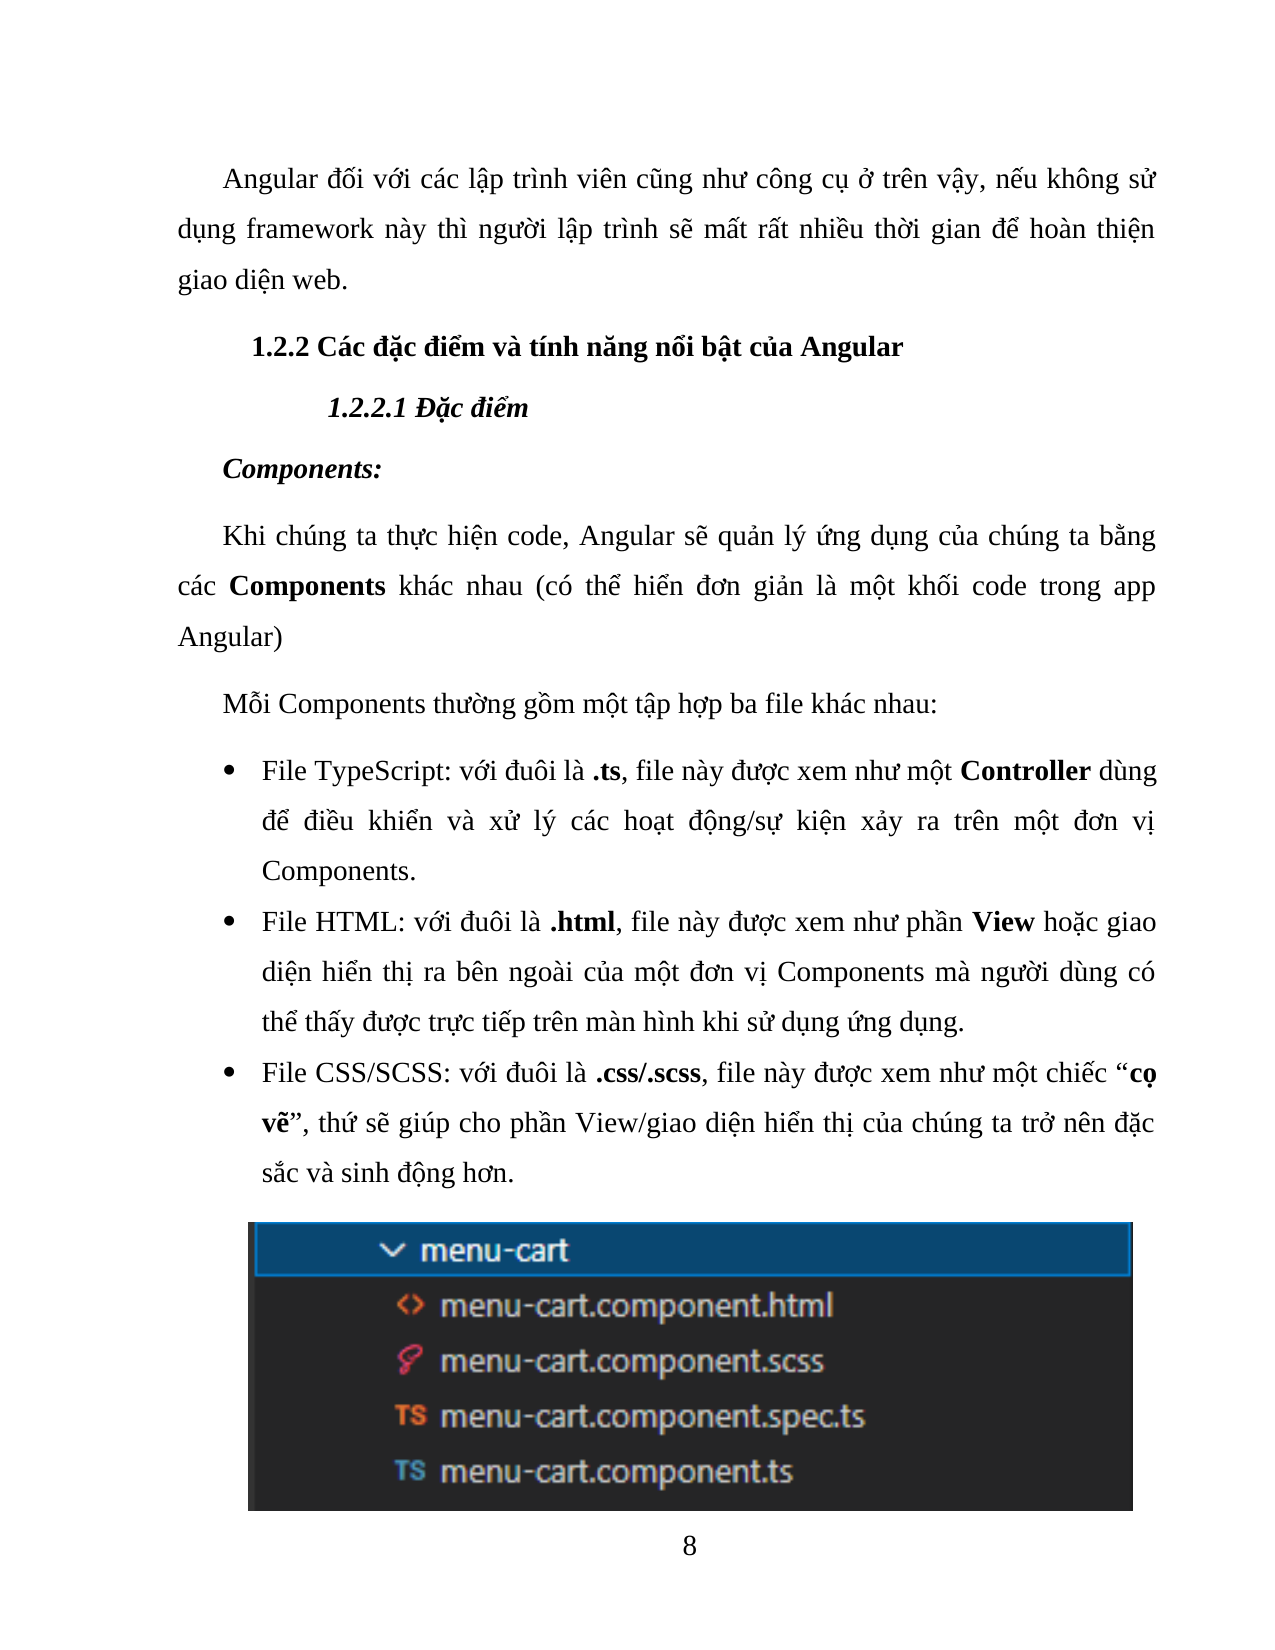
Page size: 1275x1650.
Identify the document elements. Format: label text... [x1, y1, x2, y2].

list File TypeScript: với đuôi là .ts, file này được xem như một Controller dùng để điều khiển và xử lý các hoạt động/sự kiện xảy ra trên một đơn vị Components. [224, 753, 1157, 887]
list File CSS/SCSS: với đuôi là .css/.scss, file này được xem như một chiếc “cọ vẽ”, thứ sẽ giúp cho phần View/giao diện hiển thị của chúng ta trở nên đặc sắc và sinh động hơn. [224, 1055, 1157, 1189]
text Angular đối với các lập trình viên cũng như công cụ ở trên vậy, nếu không sử dụng framework này thì người lập trình sẽ mất rất nhiều thời gian để hoàn thiện giao diện web. [177, 161, 1157, 296]
text Khi chúng ta thực hiện code, Angular sẽ quản lý ứng dụng của chúng ta bằng các Components khác nhau (có thể hiển đơn giản là một khối code trong app Angular) [177, 518, 1157, 652]
picture [248, 1222, 1133, 1511]
list File HTML: với đuôi là .html, file này được xem như phần View hoặc giao diện hiển thị ra bên ngoài của một đơn vị Components mà người dùng có thể thấy được trực tiếp trên màn hình khi sử dụng ứng dụng. [224, 904, 1157, 1038]
text Components: [177, 451, 1157, 485]
subtitle 1.2.2 Các đặc điểm và tính năng nổi bật của Angular [177, 329, 1157, 362]
subtitle 1.2.2.1 Đặc điểm [252, 390, 1157, 424]
text Mỗi Components thường gồm một tập hợp ba file khác nhau: [177, 686, 1157, 719]
